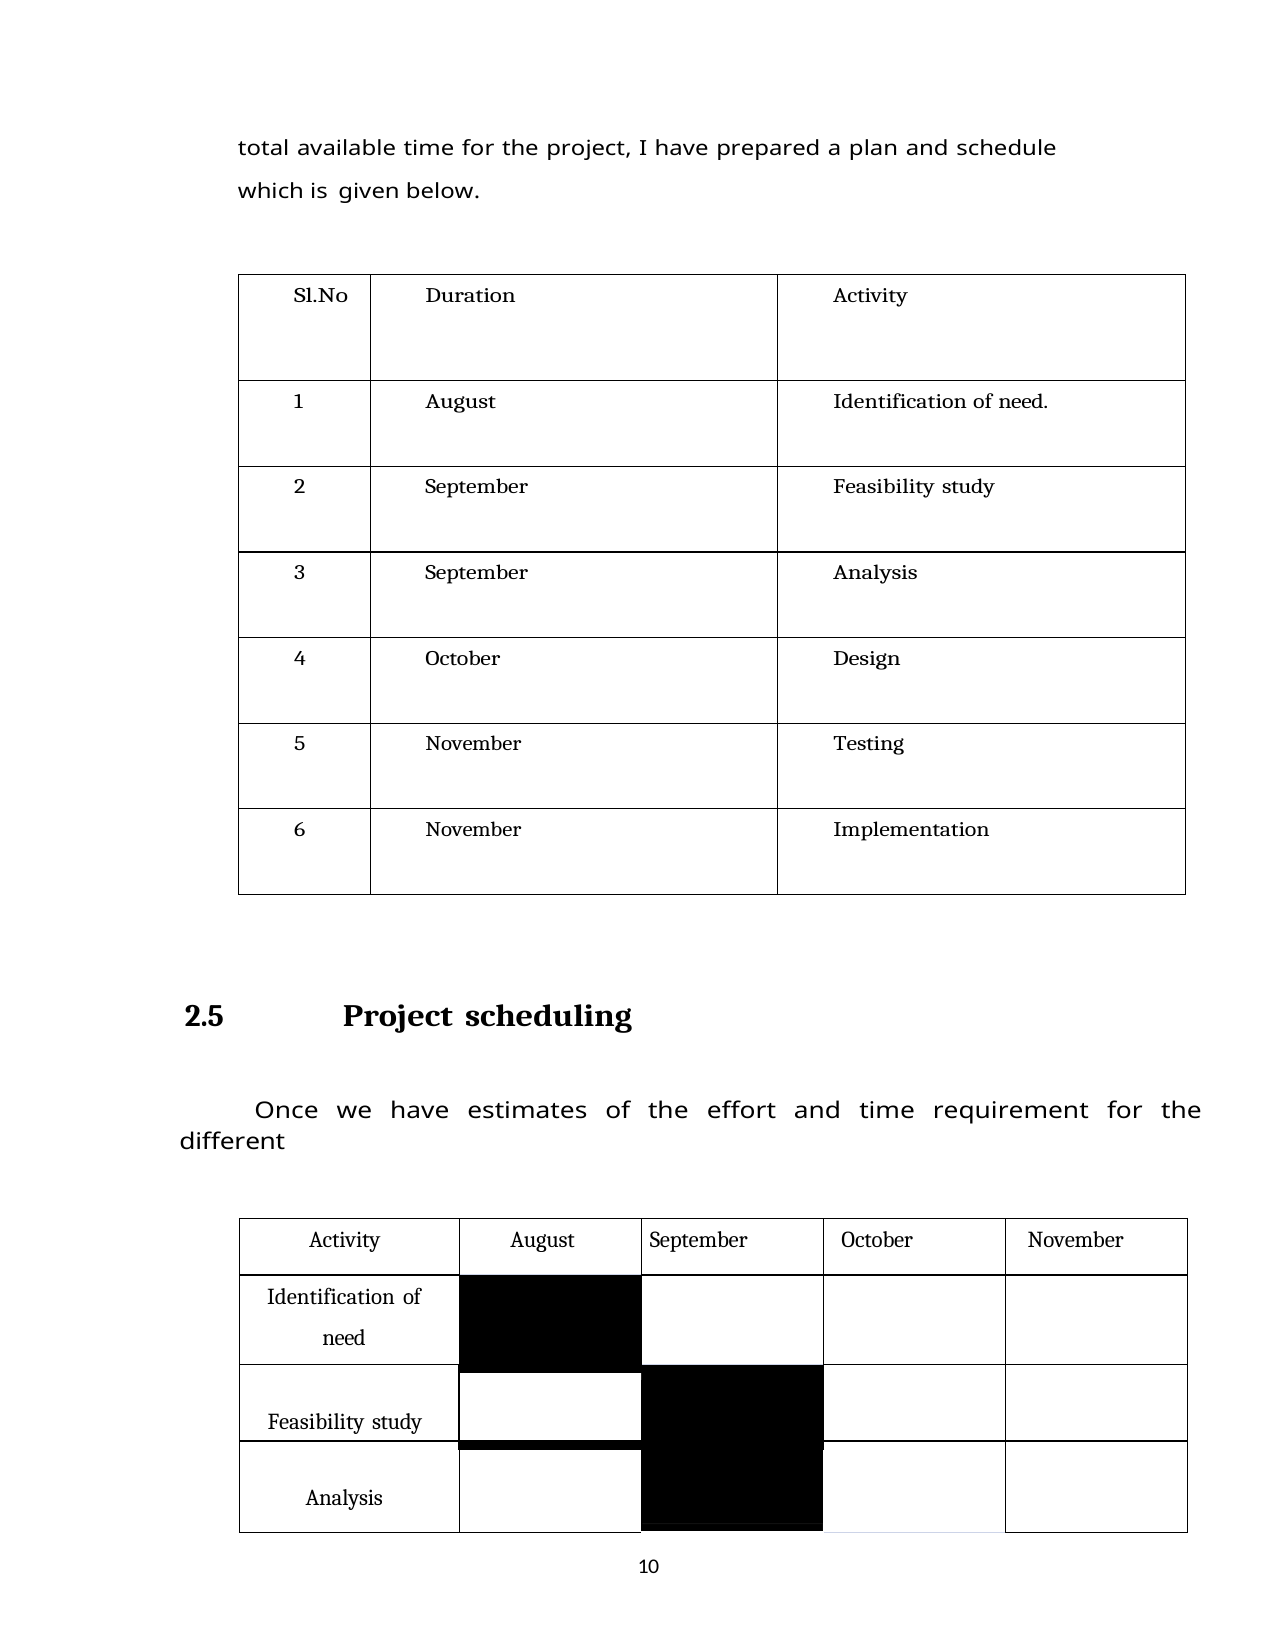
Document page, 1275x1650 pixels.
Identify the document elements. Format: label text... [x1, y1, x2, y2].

table_cell Implementation [778, 809, 1185, 894]
table_cell October [371, 638, 777, 722]
table_cell November [371, 724, 777, 808]
table_header Duration [371, 275, 777, 380]
table_header November [1006, 1219, 1187, 1274]
text Once we have estimates of the effort and time requirement for the different [179, 1094, 1202, 1156]
table_cell September [371, 467, 777, 551]
table_cell Design [778, 638, 1185, 722]
table_cell Feasibility study [240, 1365, 458, 1440]
table_cell Identification of need [240, 1276, 459, 1364]
subtitle Project scheduling [184, 998, 1202, 1034]
table_cell [460, 1450, 641, 1531]
table_cell Identification of need. [778, 381, 1185, 466]
table_cell [824, 1276, 1005, 1364]
table_cell [642, 1365, 823, 1440]
table_cell [1006, 1276, 1187, 1364]
table_cell 2 [239, 467, 370, 551]
table_header Sl.No [239, 275, 370, 380]
table_cell [460, 1380, 641, 1440]
table_cell Testing [778, 724, 1185, 808]
table_cell Feasibility study [778, 467, 1185, 551]
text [238, 133, 1058, 204]
table_header October [824, 1219, 1005, 1274]
table_cell 5 [239, 724, 370, 808]
table_cell 6 [239, 809, 370, 894]
table_cell [641, 1450, 823, 1531]
table_header September [642, 1219, 823, 1274]
table_cell Analysis [778, 553, 1185, 637]
table_cell [642, 1276, 823, 1364]
table_cell 4 [239, 638, 370, 722]
table_cell September [371, 553, 777, 637]
table_header Activity [240, 1219, 459, 1274]
table_cell November [371, 809, 777, 894]
table_header Activity [778, 275, 1185, 380]
table_cell Analysis [240, 1442, 459, 1531]
table_cell 1 [239, 381, 370, 466]
table_cell [1006, 1365, 1187, 1440]
table_header August [460, 1219, 641, 1274]
table_cell [824, 1365, 1005, 1440]
table_cell August [371, 381, 777, 466]
table_cell [459, 1275, 641, 1364]
picture [459, 1373, 642, 1380]
table_cell 3 [239, 553, 370, 637]
table_cell [1006, 1442, 1187, 1531]
picture [642, 1523, 823, 1530]
table_cell [824, 1442, 1005, 1531]
